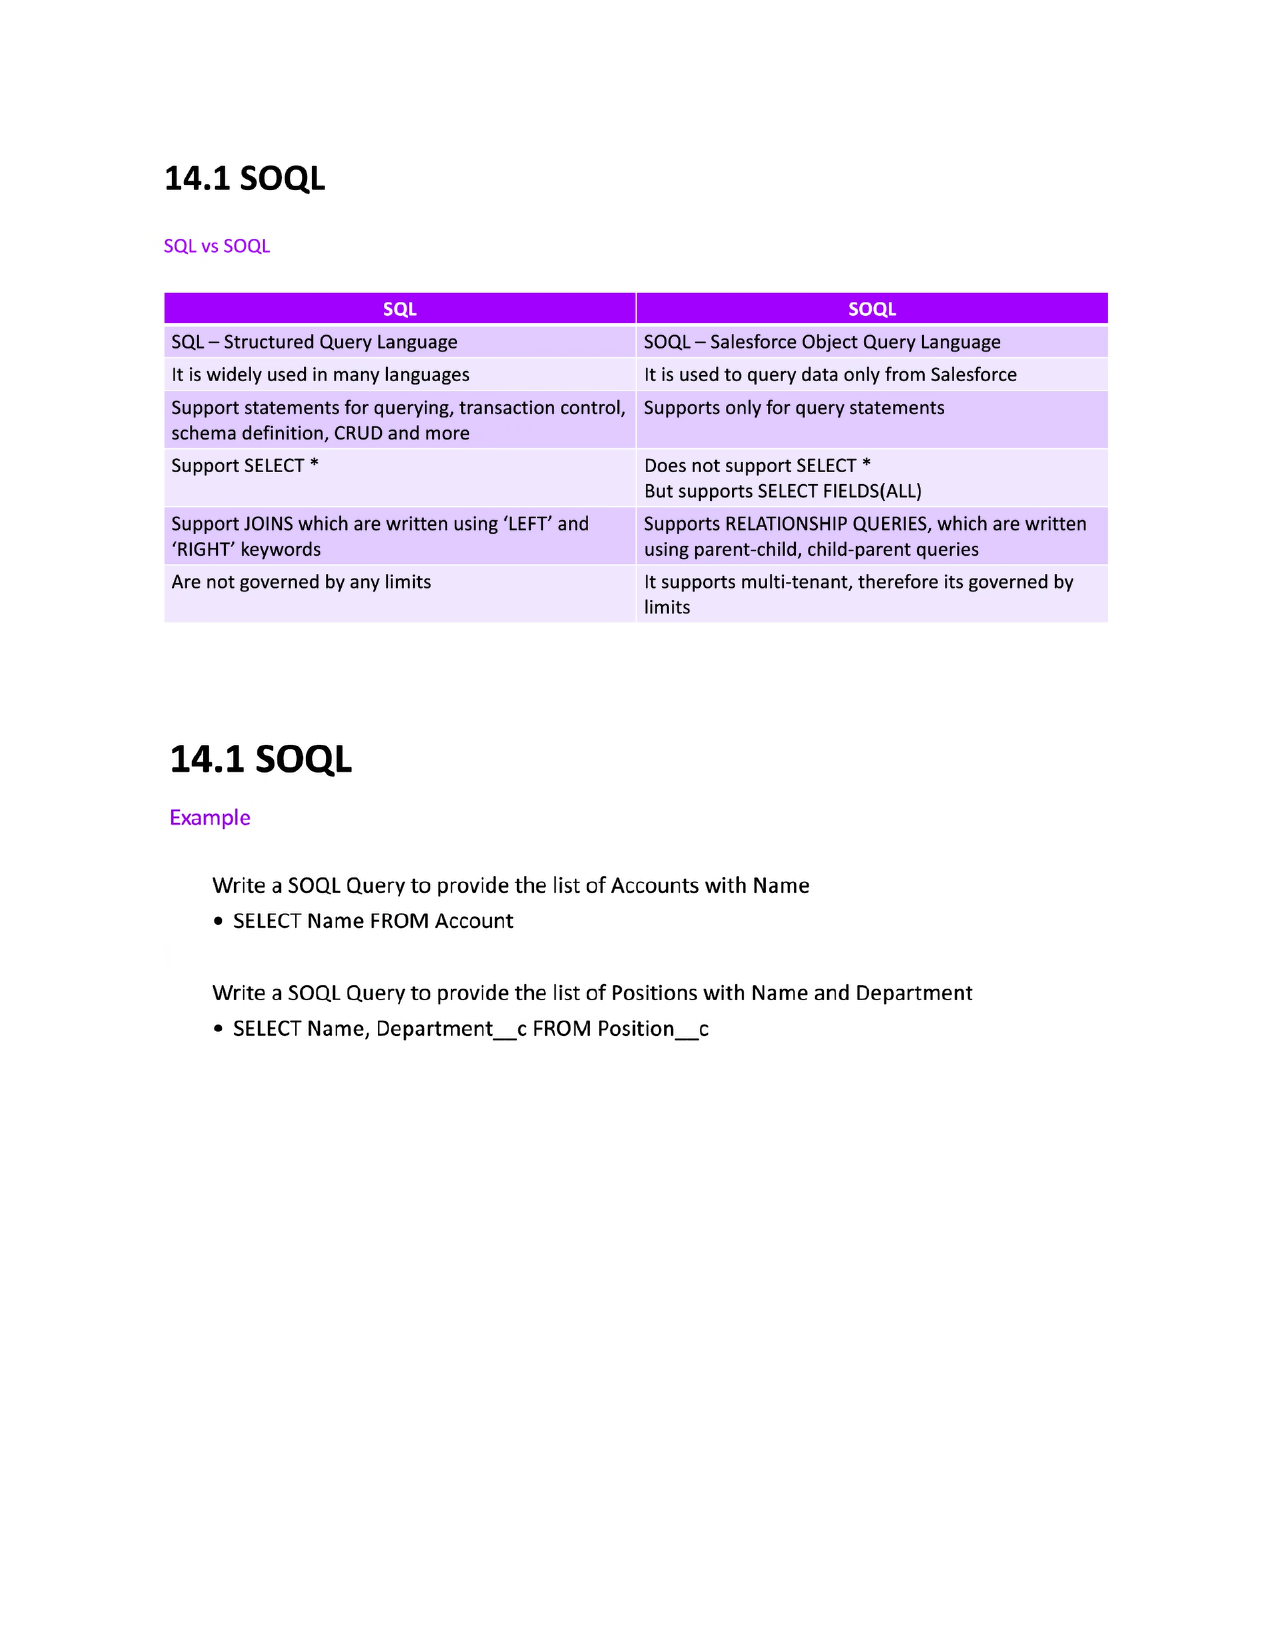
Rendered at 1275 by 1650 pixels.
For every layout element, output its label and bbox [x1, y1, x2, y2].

picture [150, 150, 1125, 647]
picture [150, 724, 1125, 1105]
